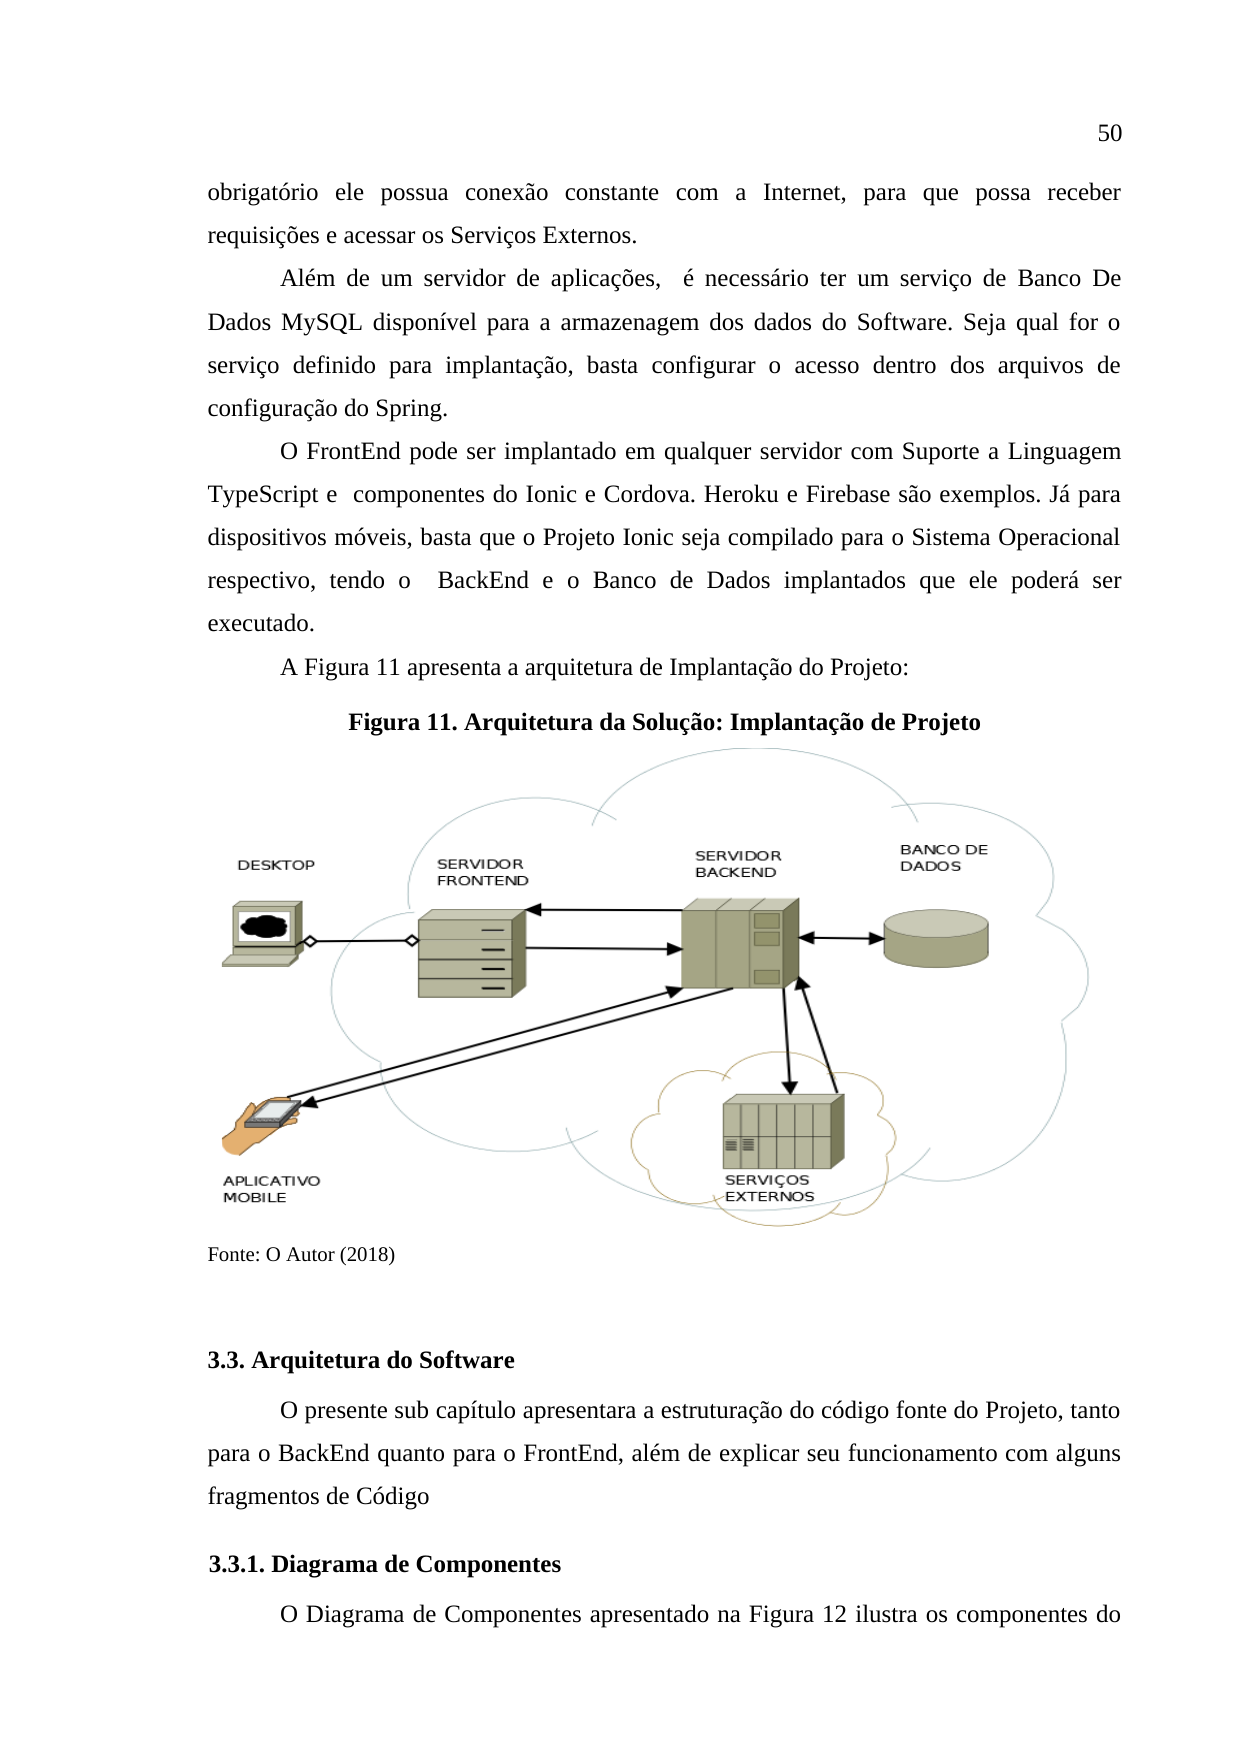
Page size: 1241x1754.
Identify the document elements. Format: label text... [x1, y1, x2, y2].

text O FrontEnd pode ser implantado em qualquer servidor com Suporte a Linguagem TypeScript e componentes do Ionic e Cordova. Heroku e Firebase são exemplos. Já para dispositivos móveis, basta que o Projeto Ionic seja compilado para o Sistema Operacional respectivo, tendo o BackEnd e o Banco de Dados implantados que ele poderá ser executado. [207, 436, 1122, 637]
subtitle Arquitetura do Software [177, 1346, 1122, 1374]
text O presente sub capítulo apresentara a estruturação do código fonte do Projeto, tanto para o BackEnd quanto para o FrontEnd, além de explicar seu funcionamento com alguns fragmentos de Código [207, 1395, 1122, 1510]
subtitle Diagrama de Componentes [208, 1549, 1122, 1578]
text Fonte: O Autor (2018) [207, 1241, 1122, 1266]
text Figura 11. Arquitetura da Solução: Implantação de Projeto [207, 707, 1122, 736]
text A Figura 11 apresenta a arquitetura de Implantação do Projeto: [207, 652, 1122, 680]
picture [221, 748, 1090, 1227]
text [207, 1599, 1122, 1627]
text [207, 177, 1122, 249]
text Além de um servidor de aplicações, é necessário ter um serviço de Banco De Dados MySQL disponível para a armazenagem dos dados do Software. Seja qual for o serviço definido para implantação, basta configurar o acesso dentro dos arquivos de configuração do Spring. [207, 263, 1122, 422]
